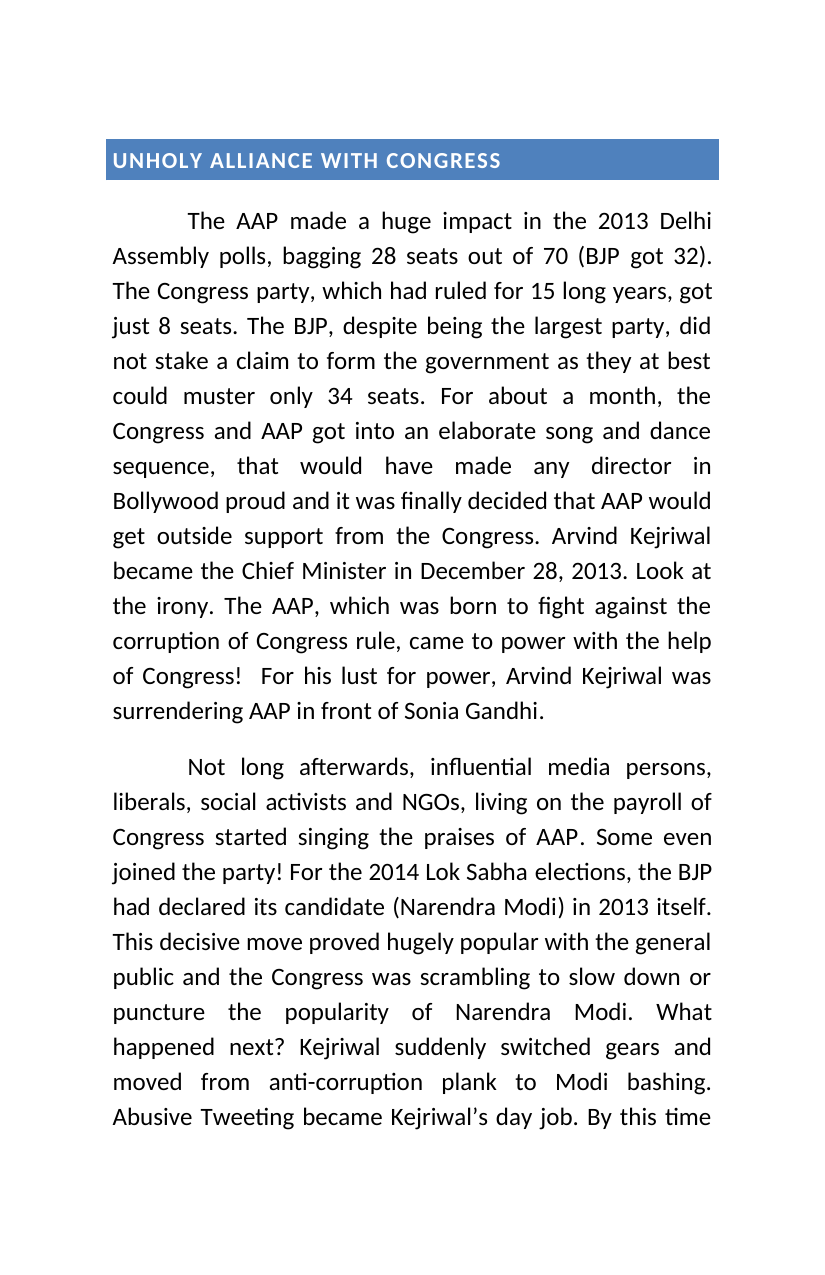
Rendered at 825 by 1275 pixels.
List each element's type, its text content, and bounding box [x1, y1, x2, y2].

subtitle Unholy alliance with Congress [113, 146, 712, 174]
text The AAP made a huge impact in the 2013 Delhi Assembly polls, bagging 28 seats out of 70 (BJP got 32). The Congress party, which had ruled for 15 long years, got just 8 seats. The BJP, despite being the largest party, did not stake a claim to form the government as they at best could muster only 34 seats. For about a month, the Congress and AAP got into an elaborate song and dance sequence, that would have made any director in Bollywood proud and it was finally decided that AAP would get outside support from the Congress. Arvind Kejriwal became the Chief Minister in December 28, 2013. Look at the irony. The AAP, which was born to fight against the corruption of Congress rule, came to power with the help of Congress! For his lust for power, Arvind Kejriwal was surrendering AAP in front of Sonia Gandhi. [112, 205, 712, 726]
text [112, 751, 712, 1131]
